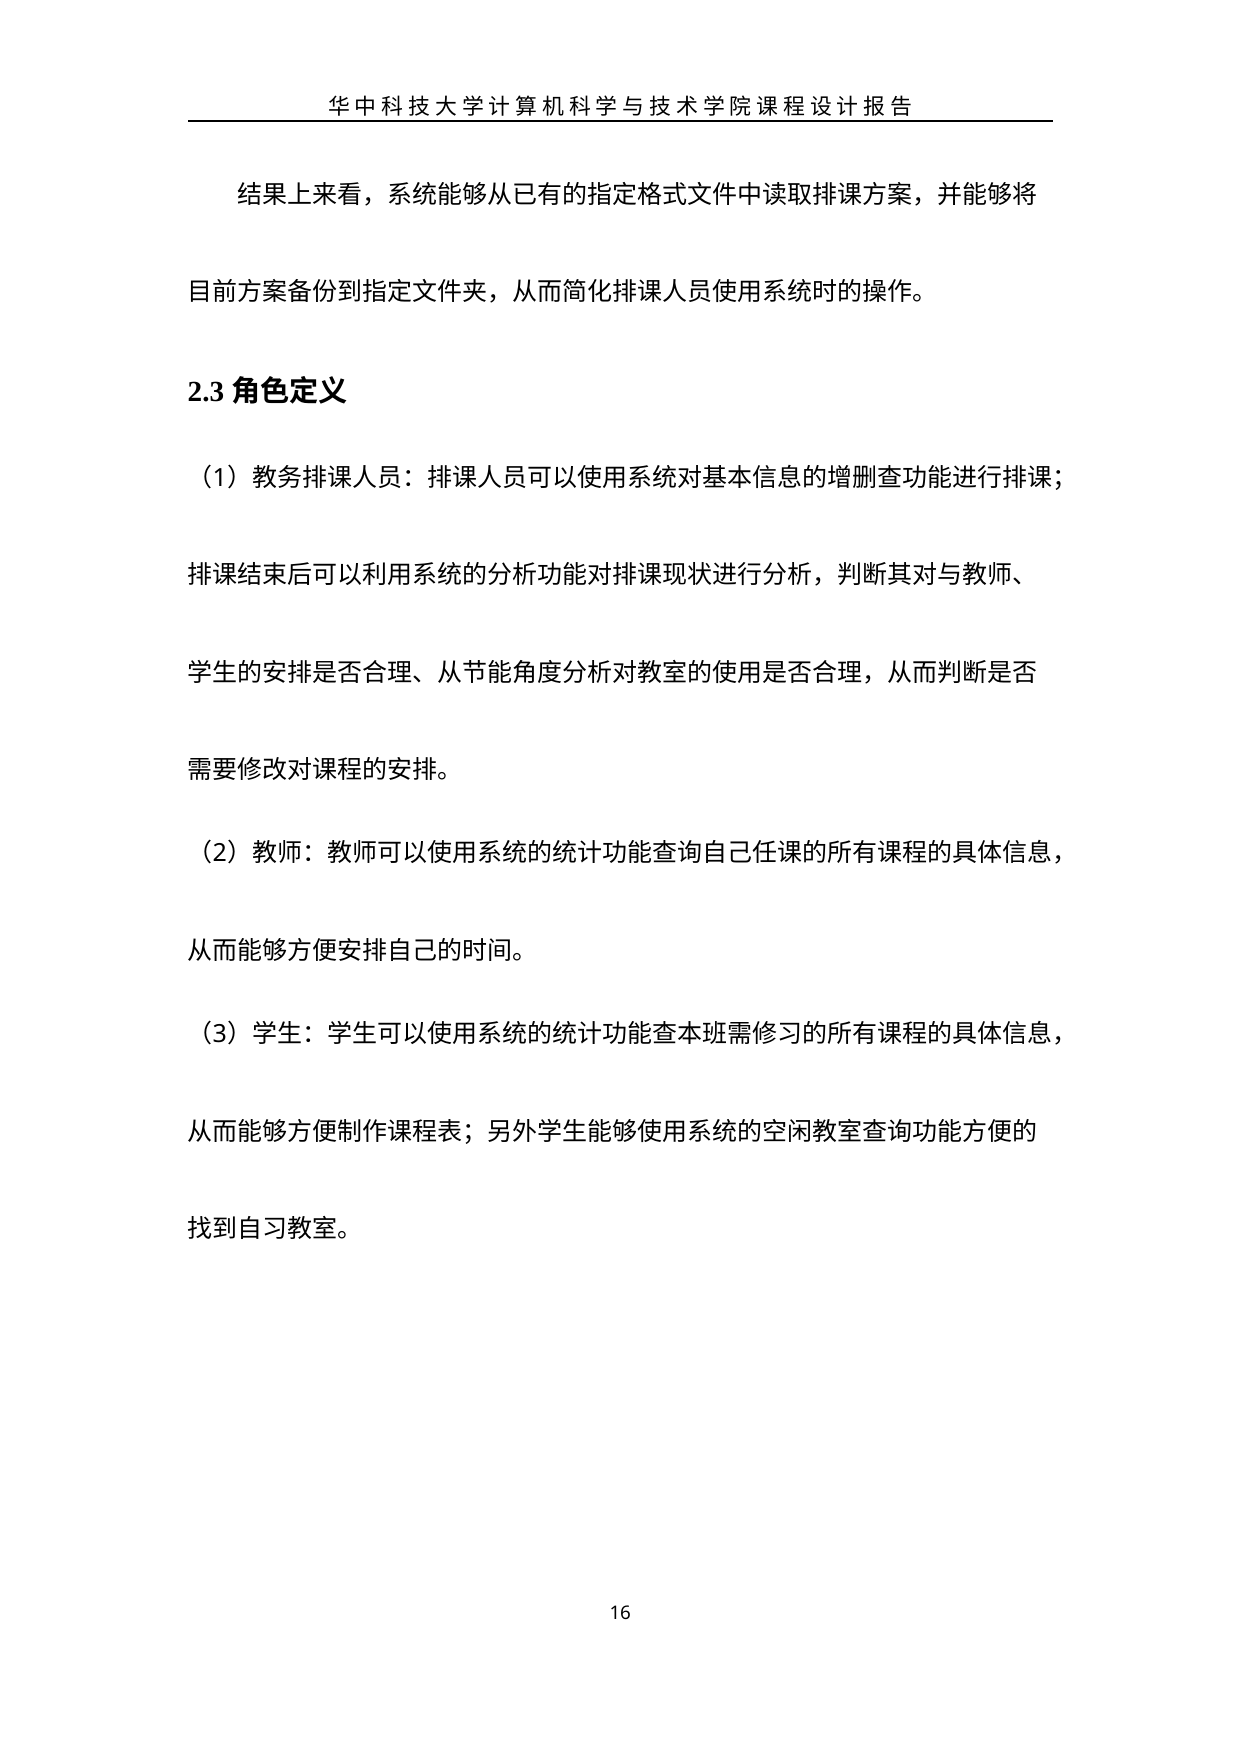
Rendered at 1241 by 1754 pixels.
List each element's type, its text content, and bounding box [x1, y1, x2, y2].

text 结果上来看，系统能够从已有的指定格式文件中读取排课方案，并能够将目前方案备份到指定文件夹，从而简化排课人员使用系统时的操作。 [187, 160, 1053, 322]
text （2）教师：教师可以使用系统的统计功能查询自己任课的所有课程的具体信息，从而能够方便安排自己的时间。 [187, 818, 1053, 981]
text （1）教务排课人员：排课人员可以使用系统对基本信息的增删查功能进行排课；排课结束后可以利用系统的分析功能对排课现状进行分析，判断其对与教师、学生的安排是否合理、从节能角度分析对教室的使用是否合理，从而判断是否需要修改对课程的安排。 [187, 443, 1053, 800]
text 2.3 角色定义 [187, 357, 1053, 422]
text （3）学生：学生可以使用系统的统计功能查本班需修习的所有课程的具体信息，从而能够方便制作课程表；另外学生能够使用系统的空闲教室查询功能方便的找到自习教室。 [187, 999, 1053, 1259]
